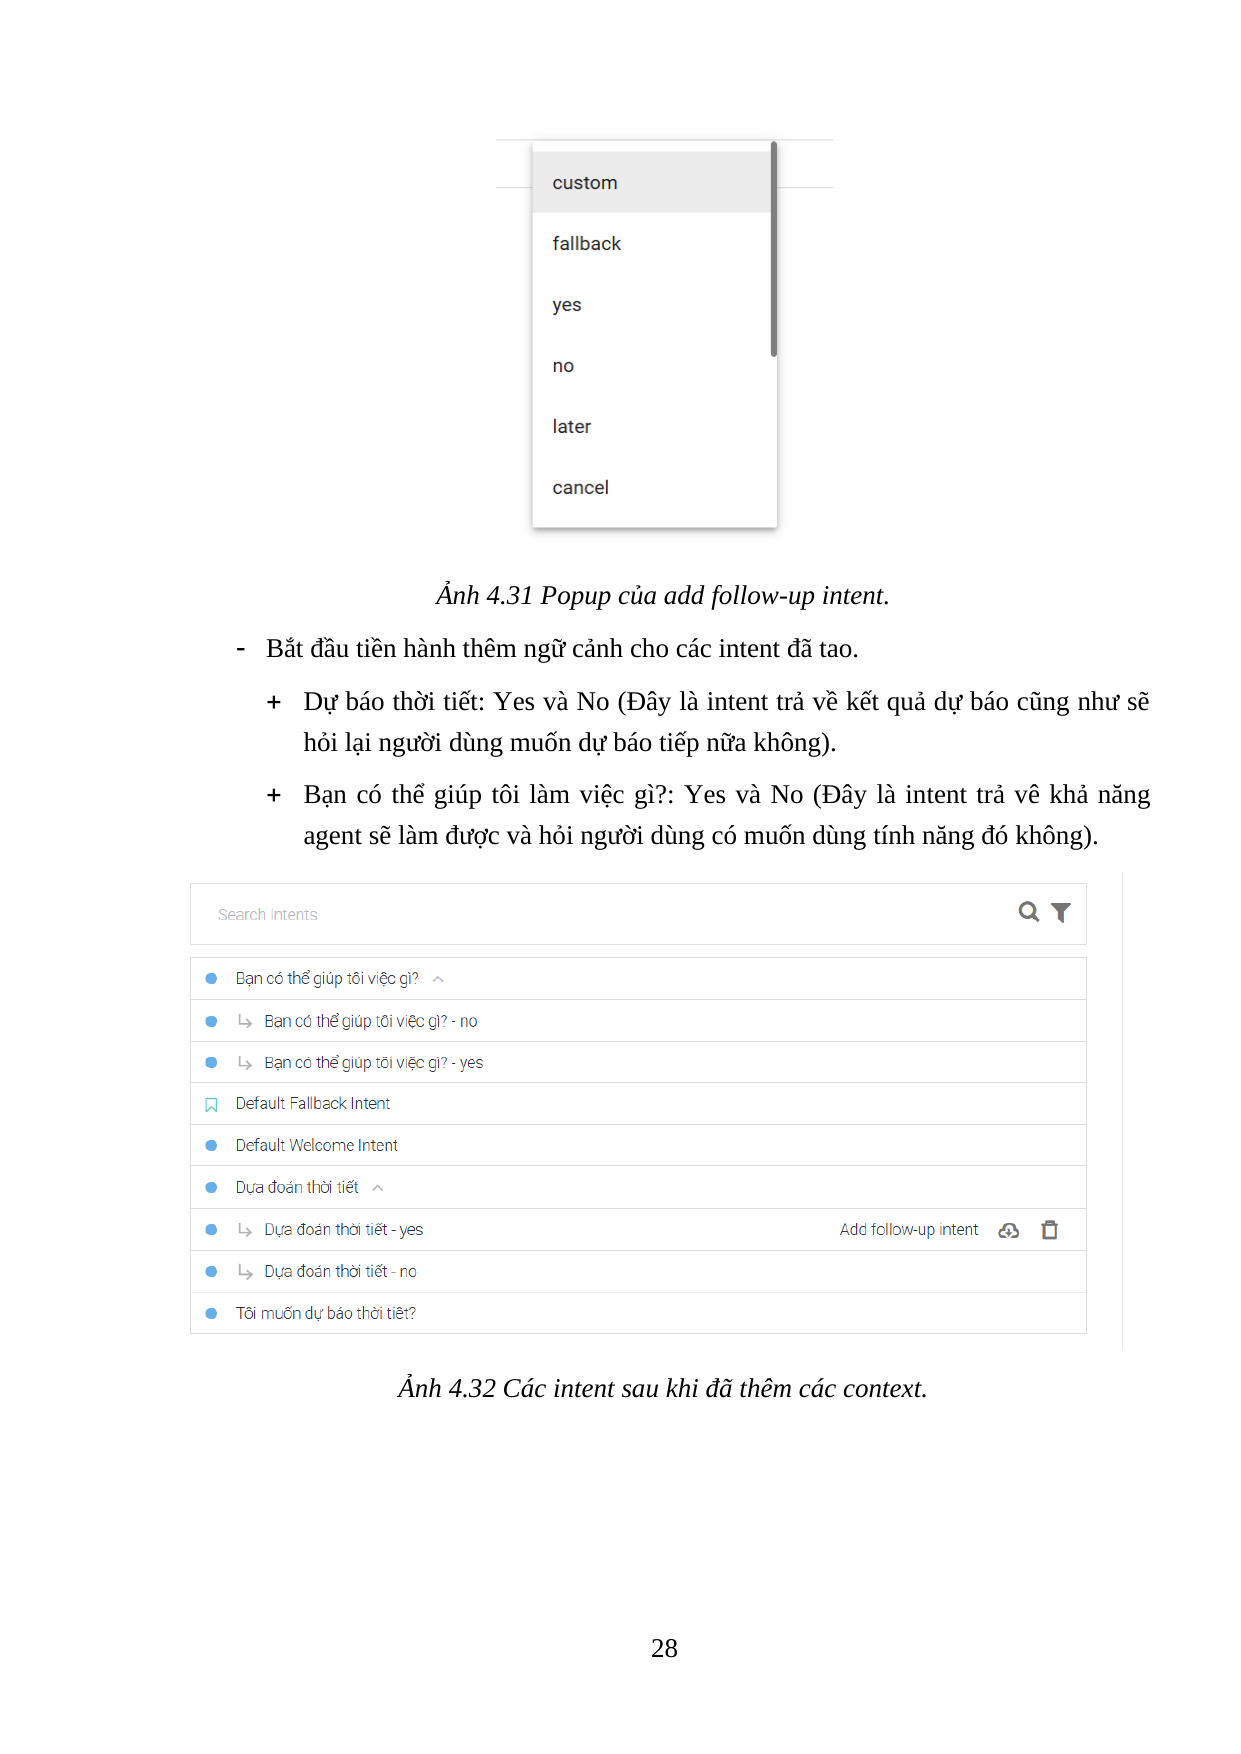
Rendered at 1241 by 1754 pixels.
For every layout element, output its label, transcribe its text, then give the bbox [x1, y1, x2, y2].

text Bạn có thể giúp tôi làm việc gì?: Yes và No (Đây là intent trả vê khả năng agent sẽ làm được và hỏi người dùng có muốn dùng tính năng đó không). [266, 779, 1152, 850]
text Dự báo thời tiết: Yes và No (Đây là intent trả về kết quả dự báo cũng như sẽ hỏi lại người dùng muốn dự báo tiếp nữa không). [266, 685, 1152, 757]
text Bắt đầu tiền hành thêm ngữ cảnh cho các intent đã tao. [236, 632, 1152, 663]
picture [177, 872, 1152, 1351]
picture [495, 118, 834, 558]
